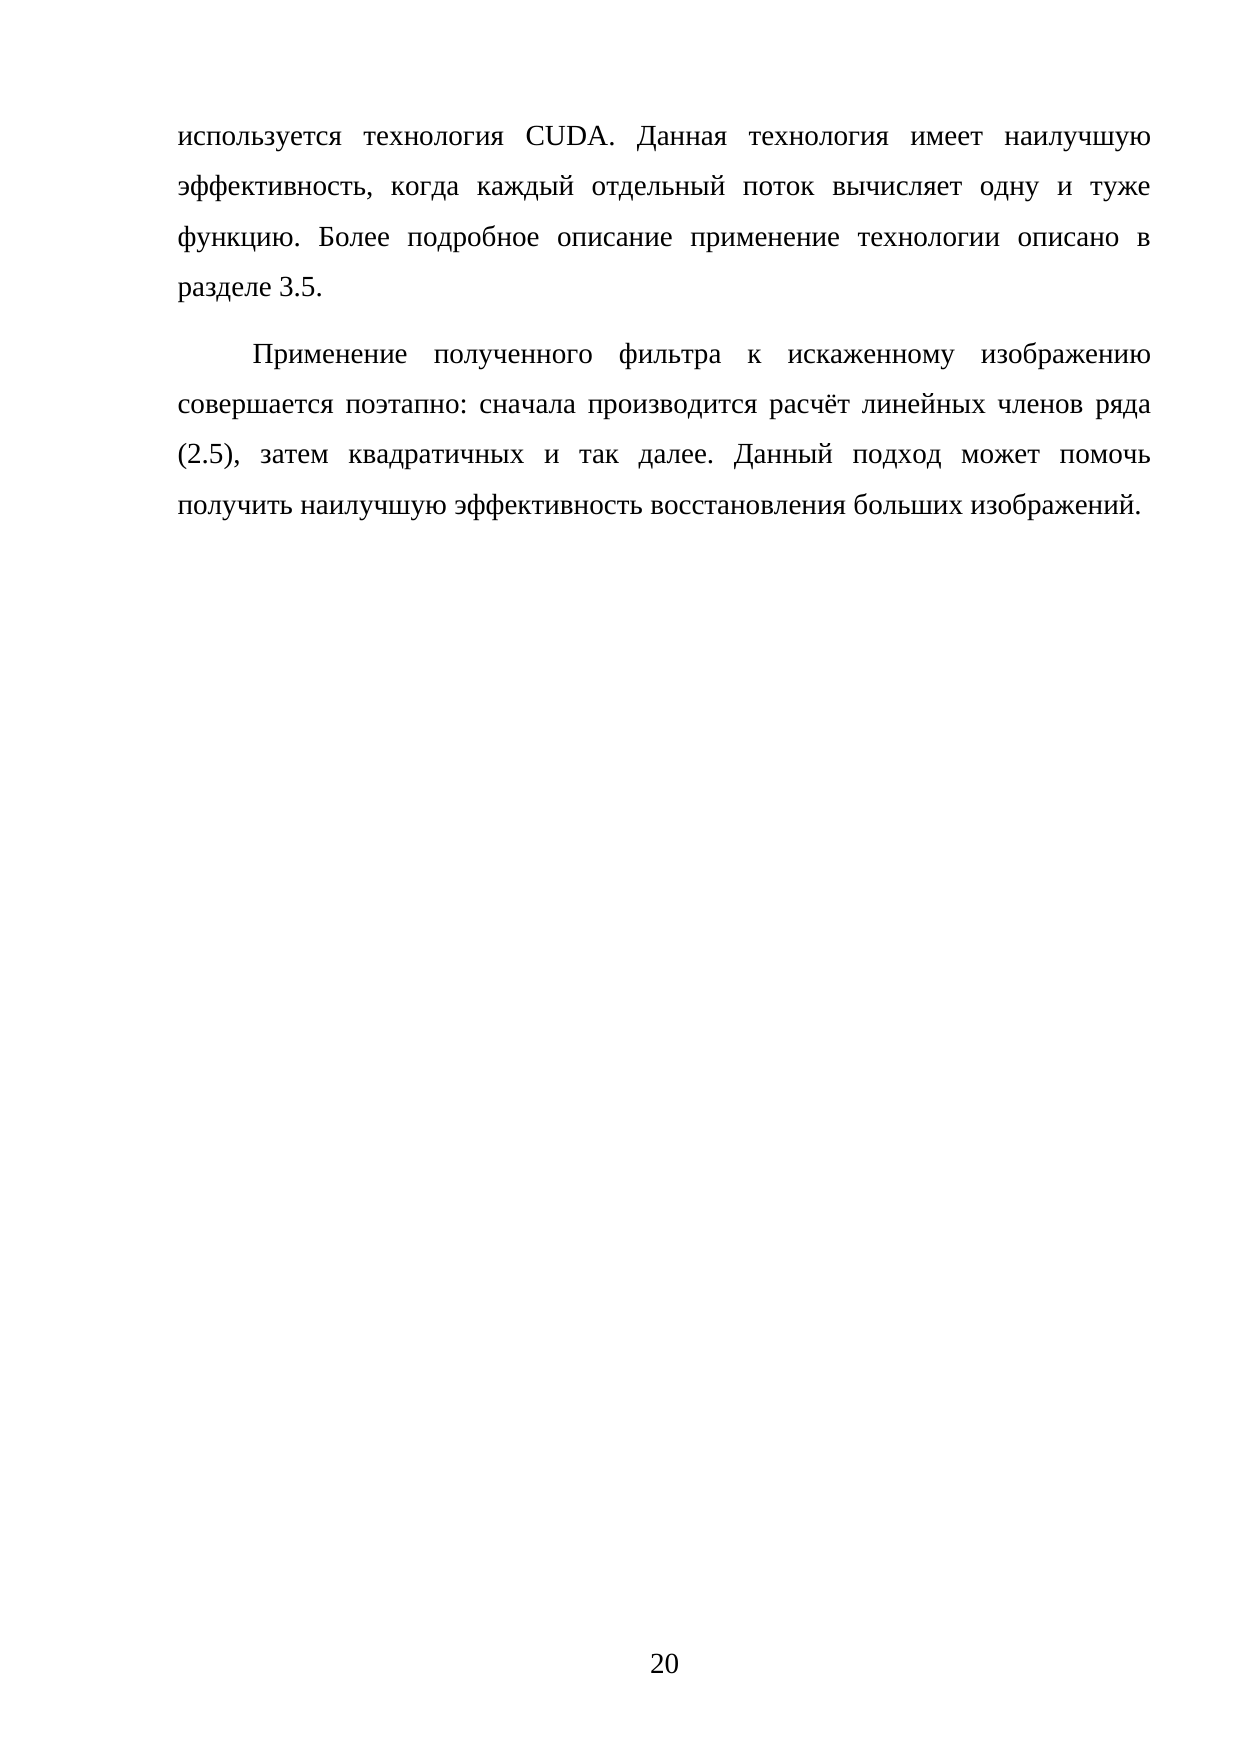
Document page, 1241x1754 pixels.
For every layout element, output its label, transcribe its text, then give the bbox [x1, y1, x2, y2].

text Применение полученного фильтра к искаженному изображению совершается поэтапно: сначала производится расчёт линейных членов ряда (2.5), затем квадратичных и так далее. Данный подход может помочь получить наилучшую эффективность восстановления больших изображений. [177, 336, 1152, 521]
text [177, 118, 1152, 303]
